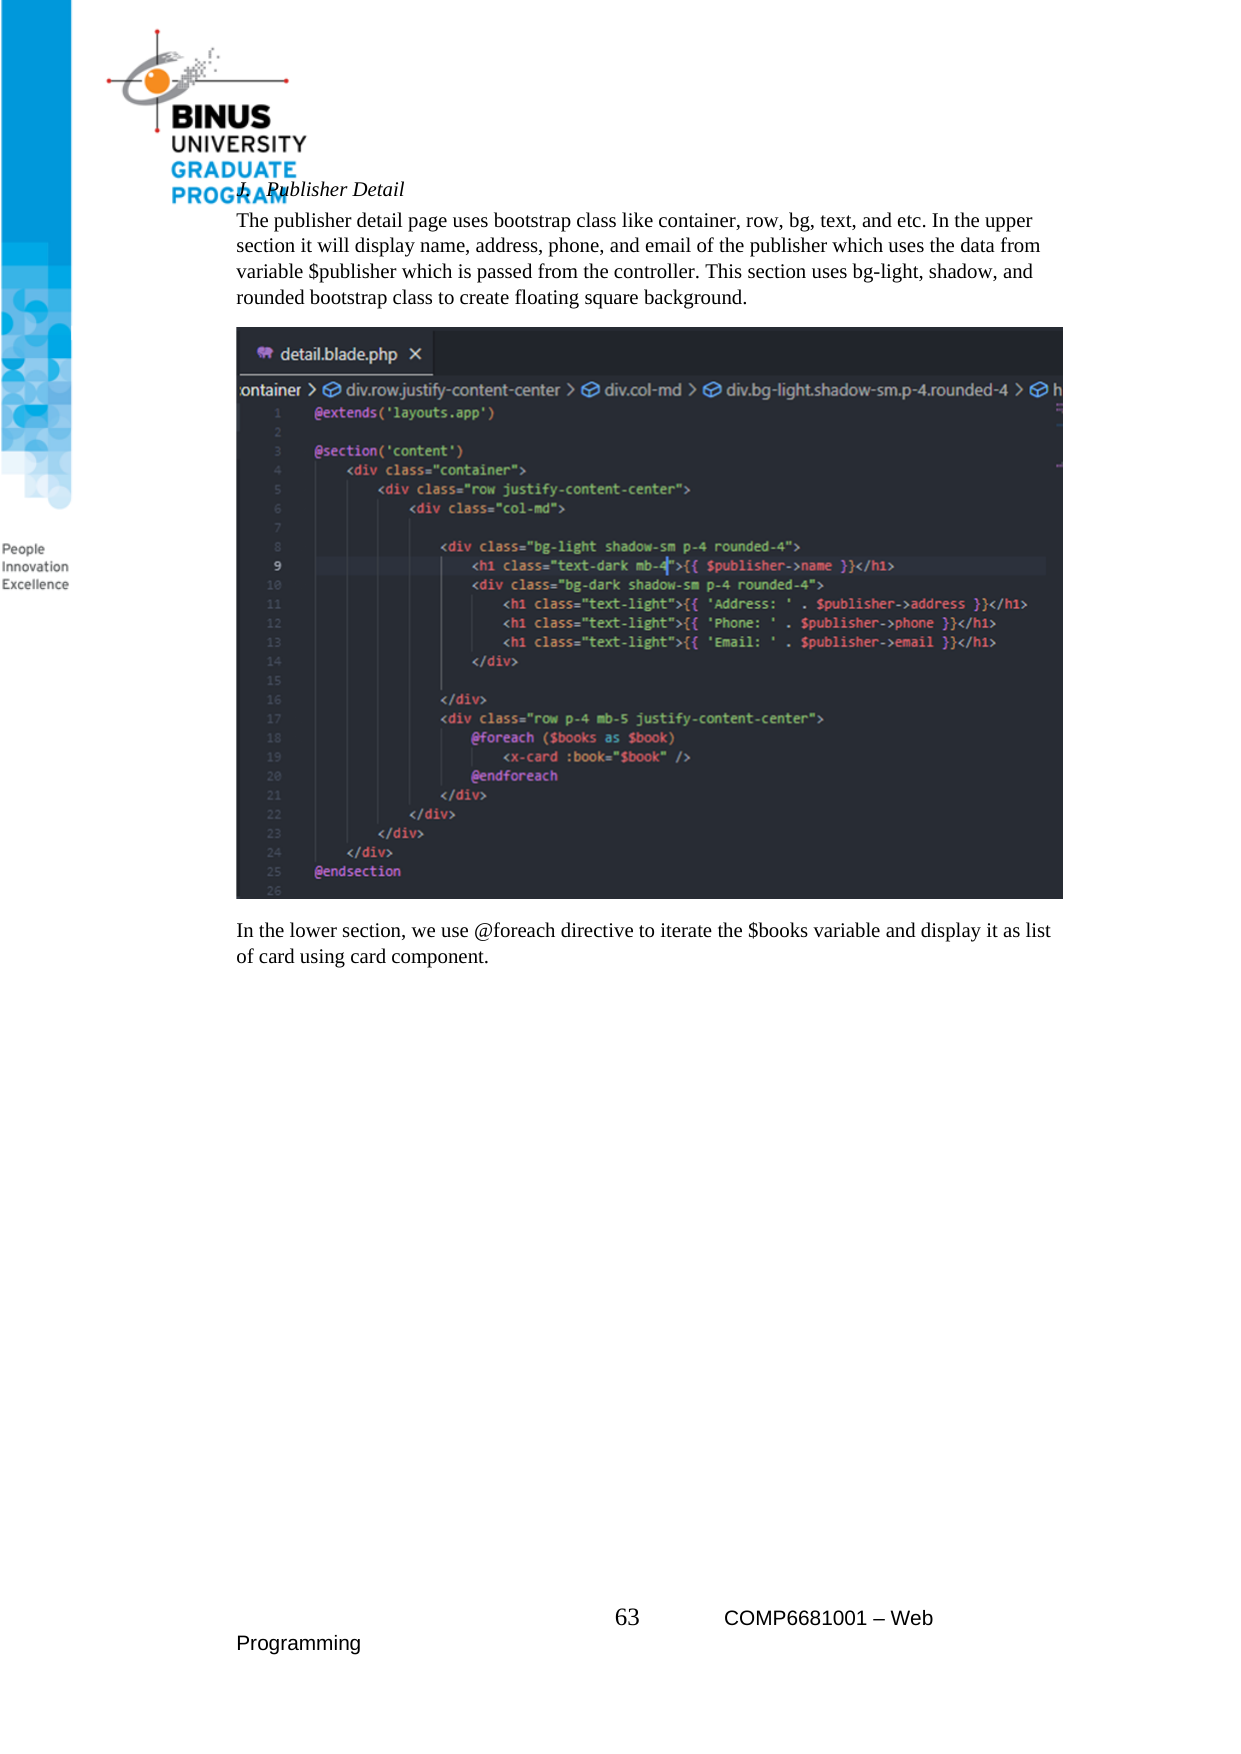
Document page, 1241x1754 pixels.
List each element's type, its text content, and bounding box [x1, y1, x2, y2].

subtitle Publisher Detail [236, 177, 1063, 201]
text The publisher detail page uses bootstrap class like container, row, bg, text, and etc. In the upper section it will display name, address, phone, and email of the publisher which uses the data from variable $publisher which is passed from the controller. This section uses bg-light, shadow, and rounded bootstrap class to create floating square background. [236, 207, 1063, 309]
text In the lower section, we use @foreach directive to iterate the $books variable and display it as list of card using card component. [236, 918, 1063, 968]
picture [0, 0, 1063, 899]
